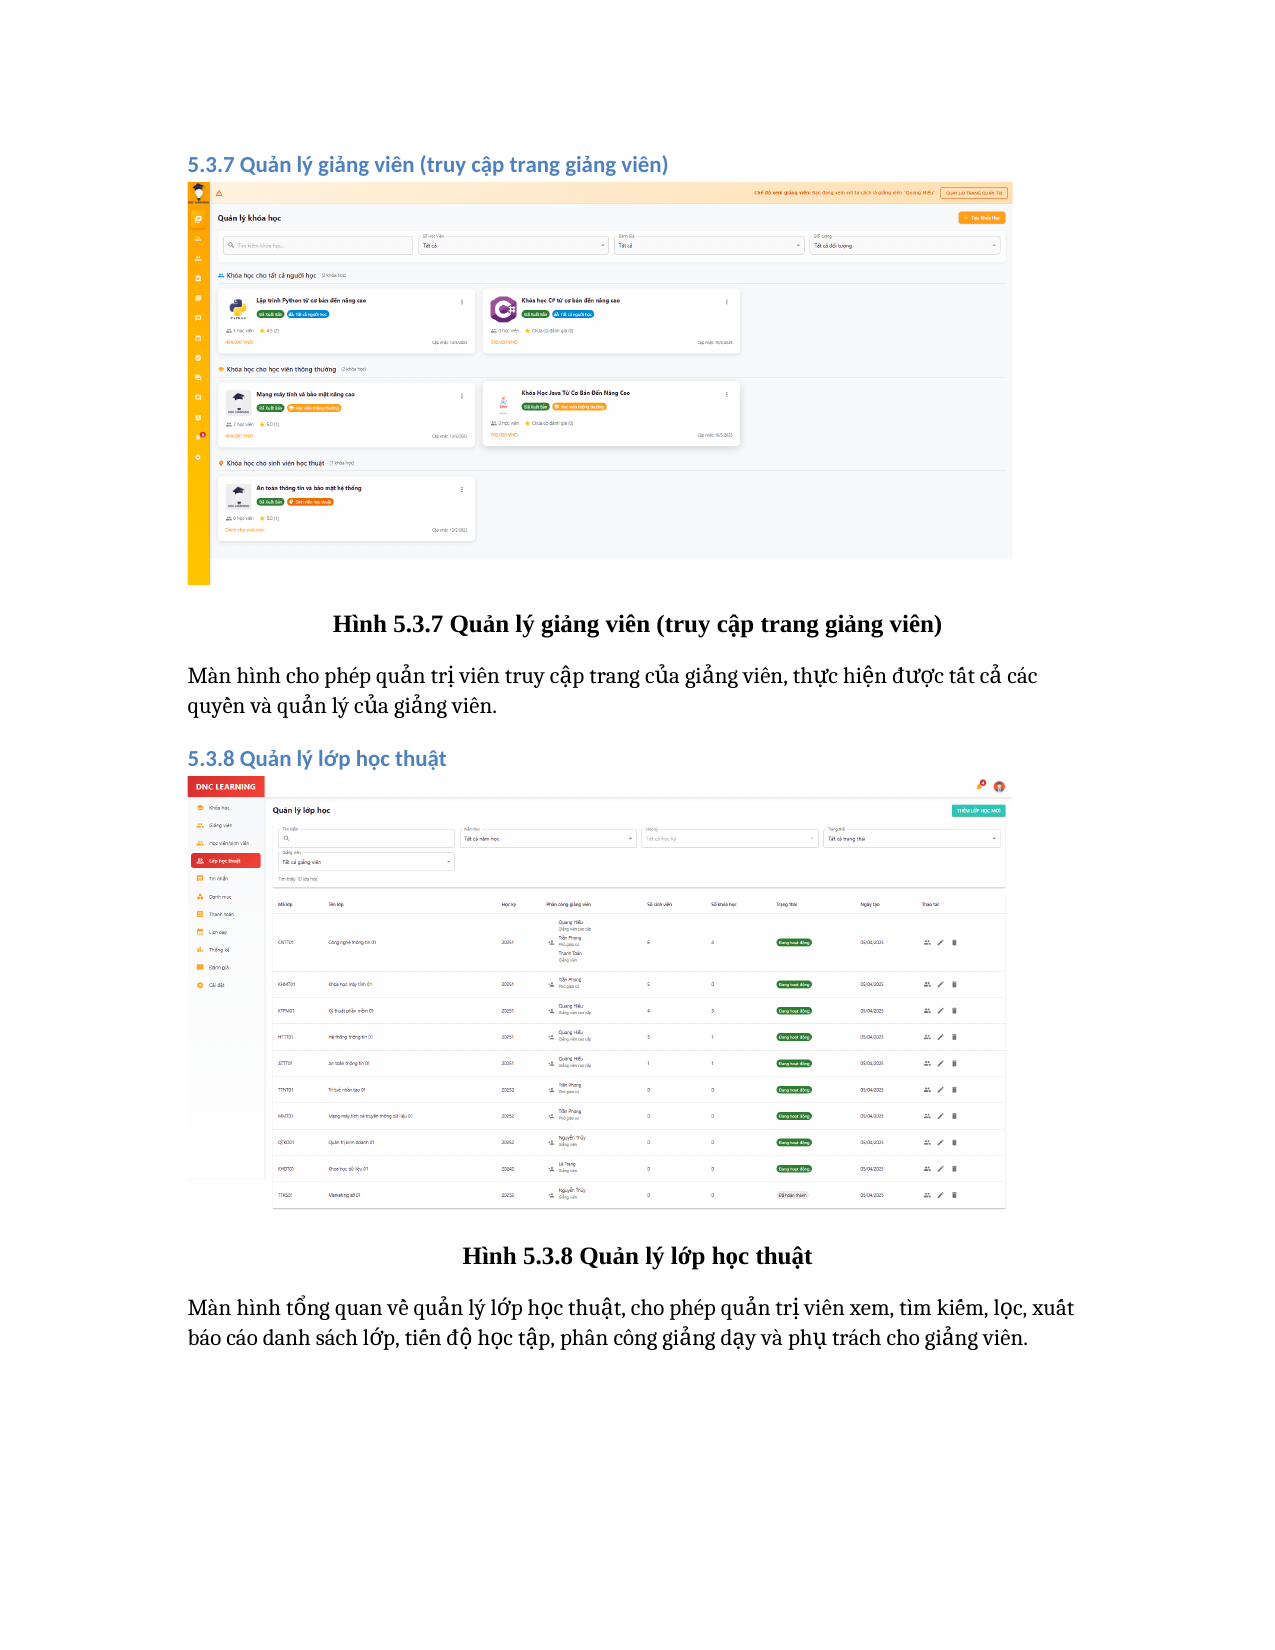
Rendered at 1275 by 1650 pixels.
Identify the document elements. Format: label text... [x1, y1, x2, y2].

picture [187, 182, 1013, 585]
subtitle 5.3.7 Quản lý giảng viên (truy cập trang giảng viên) [187, 150, 1087, 178]
text Màn hình cho phép quản trị viên truy cập trang của giảng viên, thực hiện được tất cả các quyền và quản lý của giảng viên. [187, 663, 1087, 719]
text Màn hình tổng quan về quản lý lớp học thuật, cho phép quản trị viên xem, tìm kiếm, lọc, xuất báo cáo danh sách lớp, tiến độ học tập, phân công giảng dạy và phụ trách cho giảng viên. [187, 1294, 1087, 1351]
text Hình 5.3.7 Quản lý giảng viên (truy cập trang giảng viên) [187, 609, 1087, 638]
text Hình 5.3.8 Quản lý lớp học thuật [187, 1241, 1087, 1269]
picture [187, 776, 1013, 1216]
subtitle 5.3.8 Quản lý lớp học thuật [187, 744, 1087, 772]
